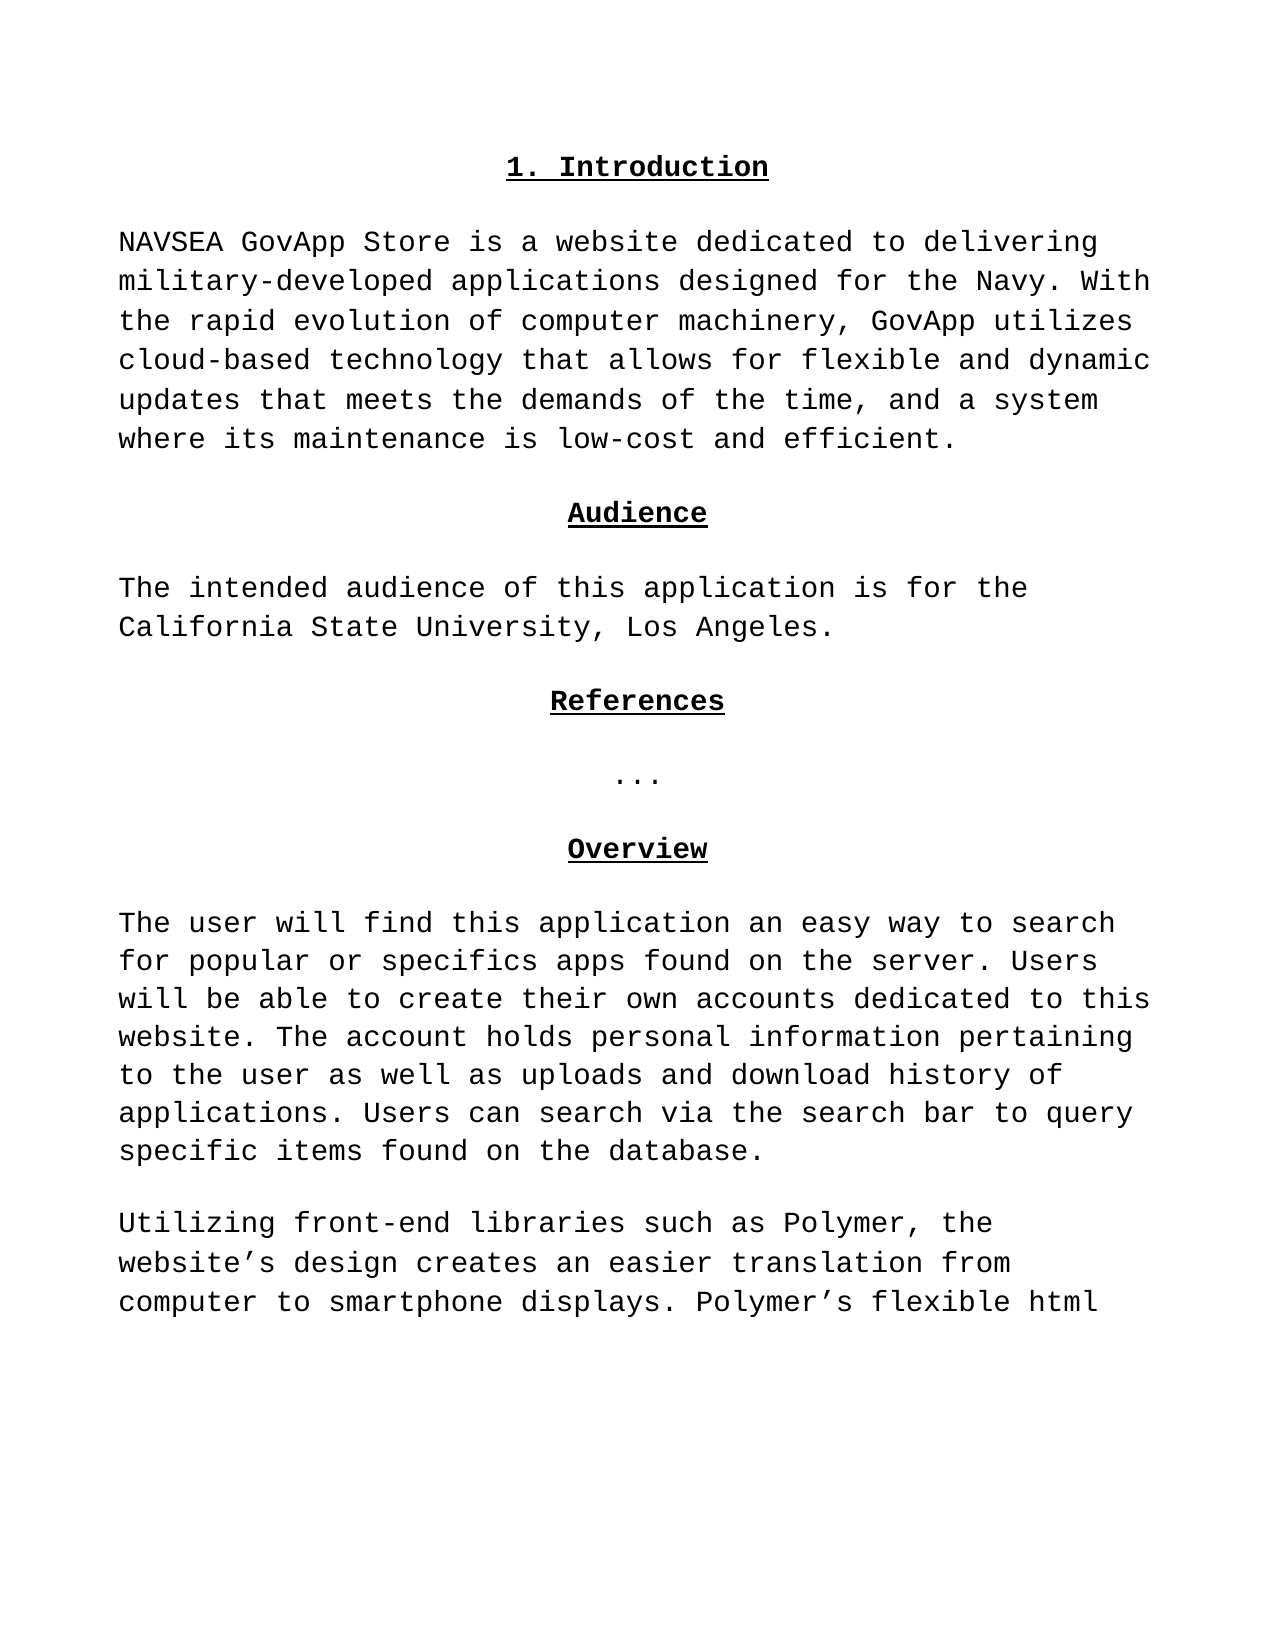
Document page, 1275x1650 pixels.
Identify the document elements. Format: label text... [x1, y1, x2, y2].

text ... [118, 760, 1157, 793]
text References [118, 686, 1157, 719]
text NAVSEA GovApp Store is a website dedicated to delivering military-developed applications designed for the Navy. With the rapid evolution of computer machinery, GovApp utilizes cloud-based technology that allows for flexible and dynamic updates that meets the demands of the time, and a system where its maintenance is low-cost and efficient. [118, 227, 1157, 458]
text The intended audience of this application is for the California State University, Los Angeles. [118, 573, 1157, 645]
text Audience [118, 499, 1157, 532]
text Overview [118, 834, 1157, 867]
text 1. Introduction [118, 153, 1157, 186]
text The user will find this application an easy way to search for popular or specifics apps found on the server. Users will be able to create their own accounts dedicated to this website. The account holds personal information pertaining to the user as well as uploads and download history of applications. Users can search via the search bar to query specific items found on the database. [118, 908, 1157, 1169]
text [118, 1208, 1157, 1321]
